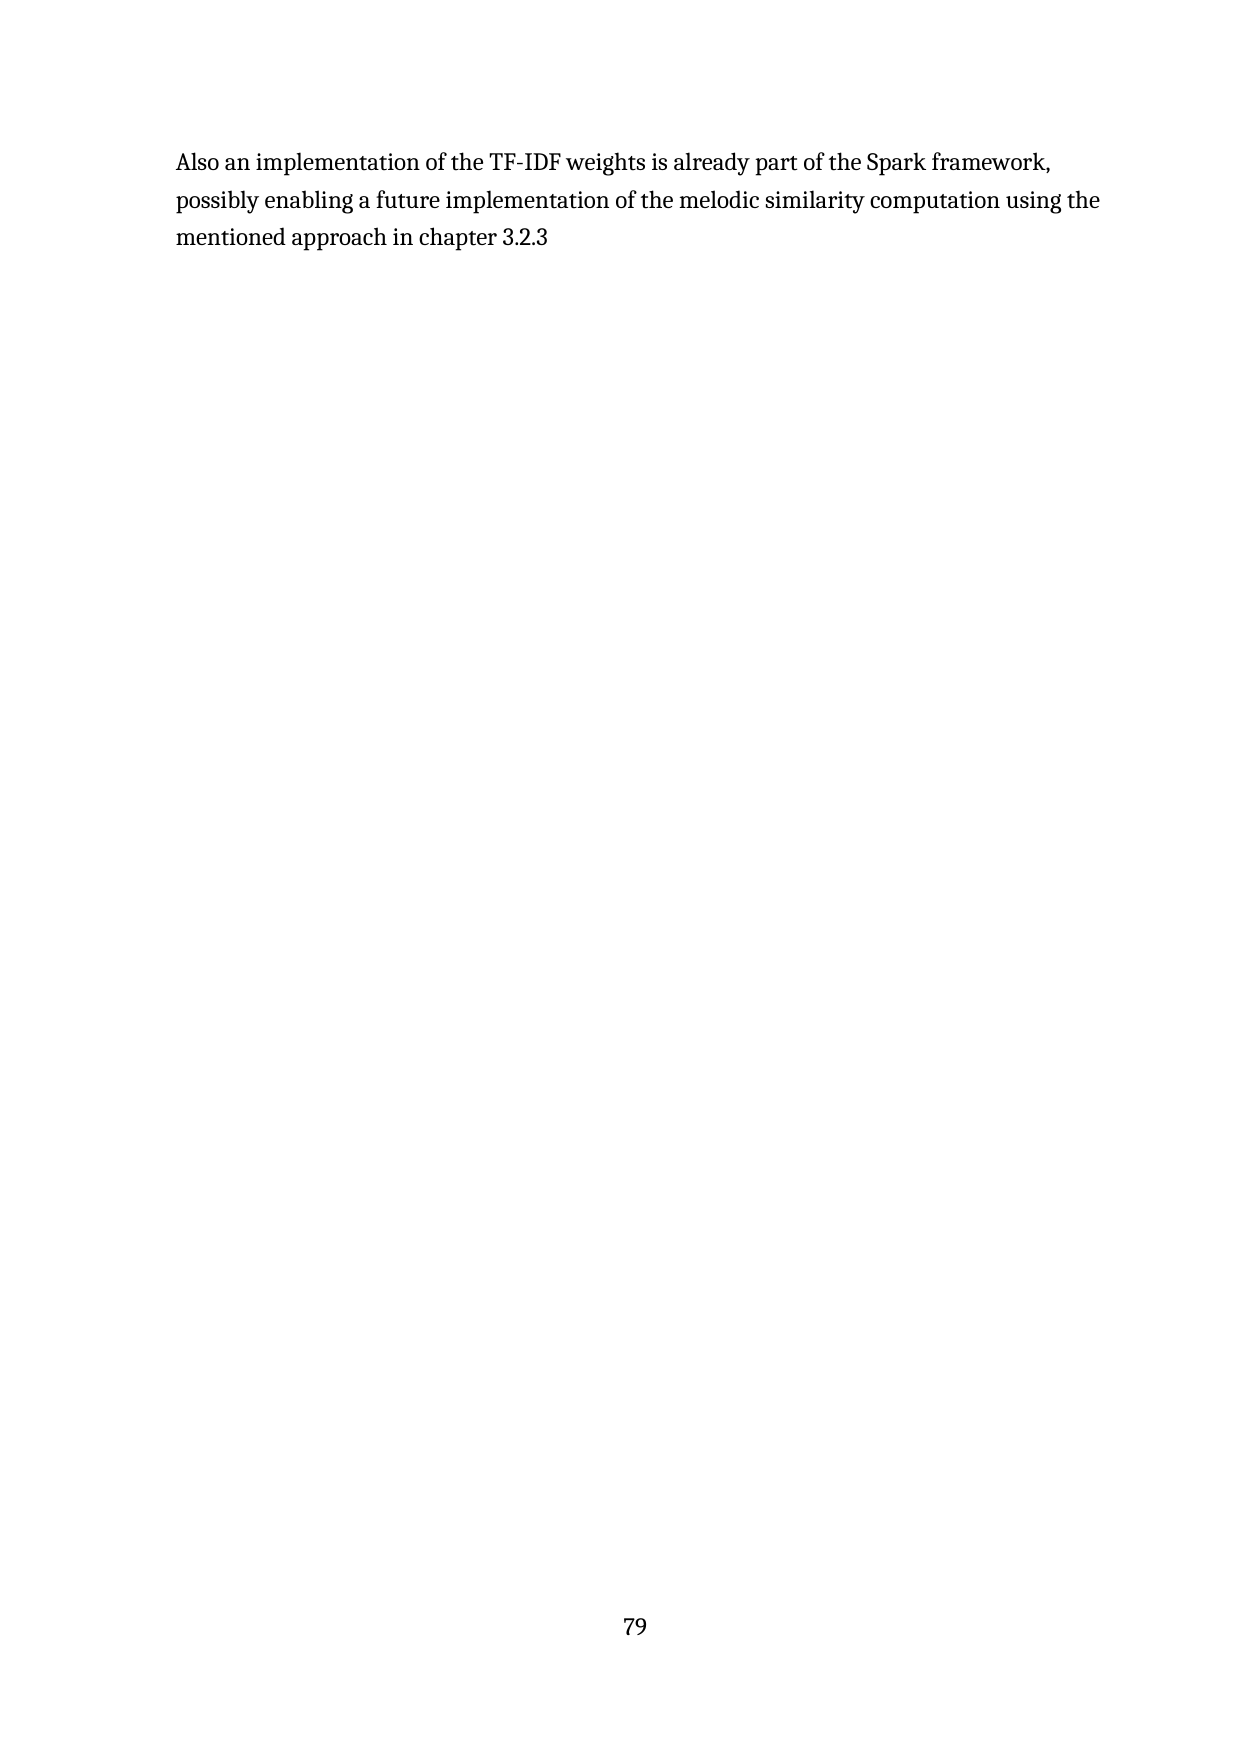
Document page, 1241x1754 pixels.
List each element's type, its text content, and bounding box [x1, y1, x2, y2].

text Also an implementation of the TF-IDF weights is already part of the Spark framework, possibly enabling a future implementation of the melodic similarity computation using the mentioned approach in chapter 3.2.3 [176, 148, 1105, 252]
